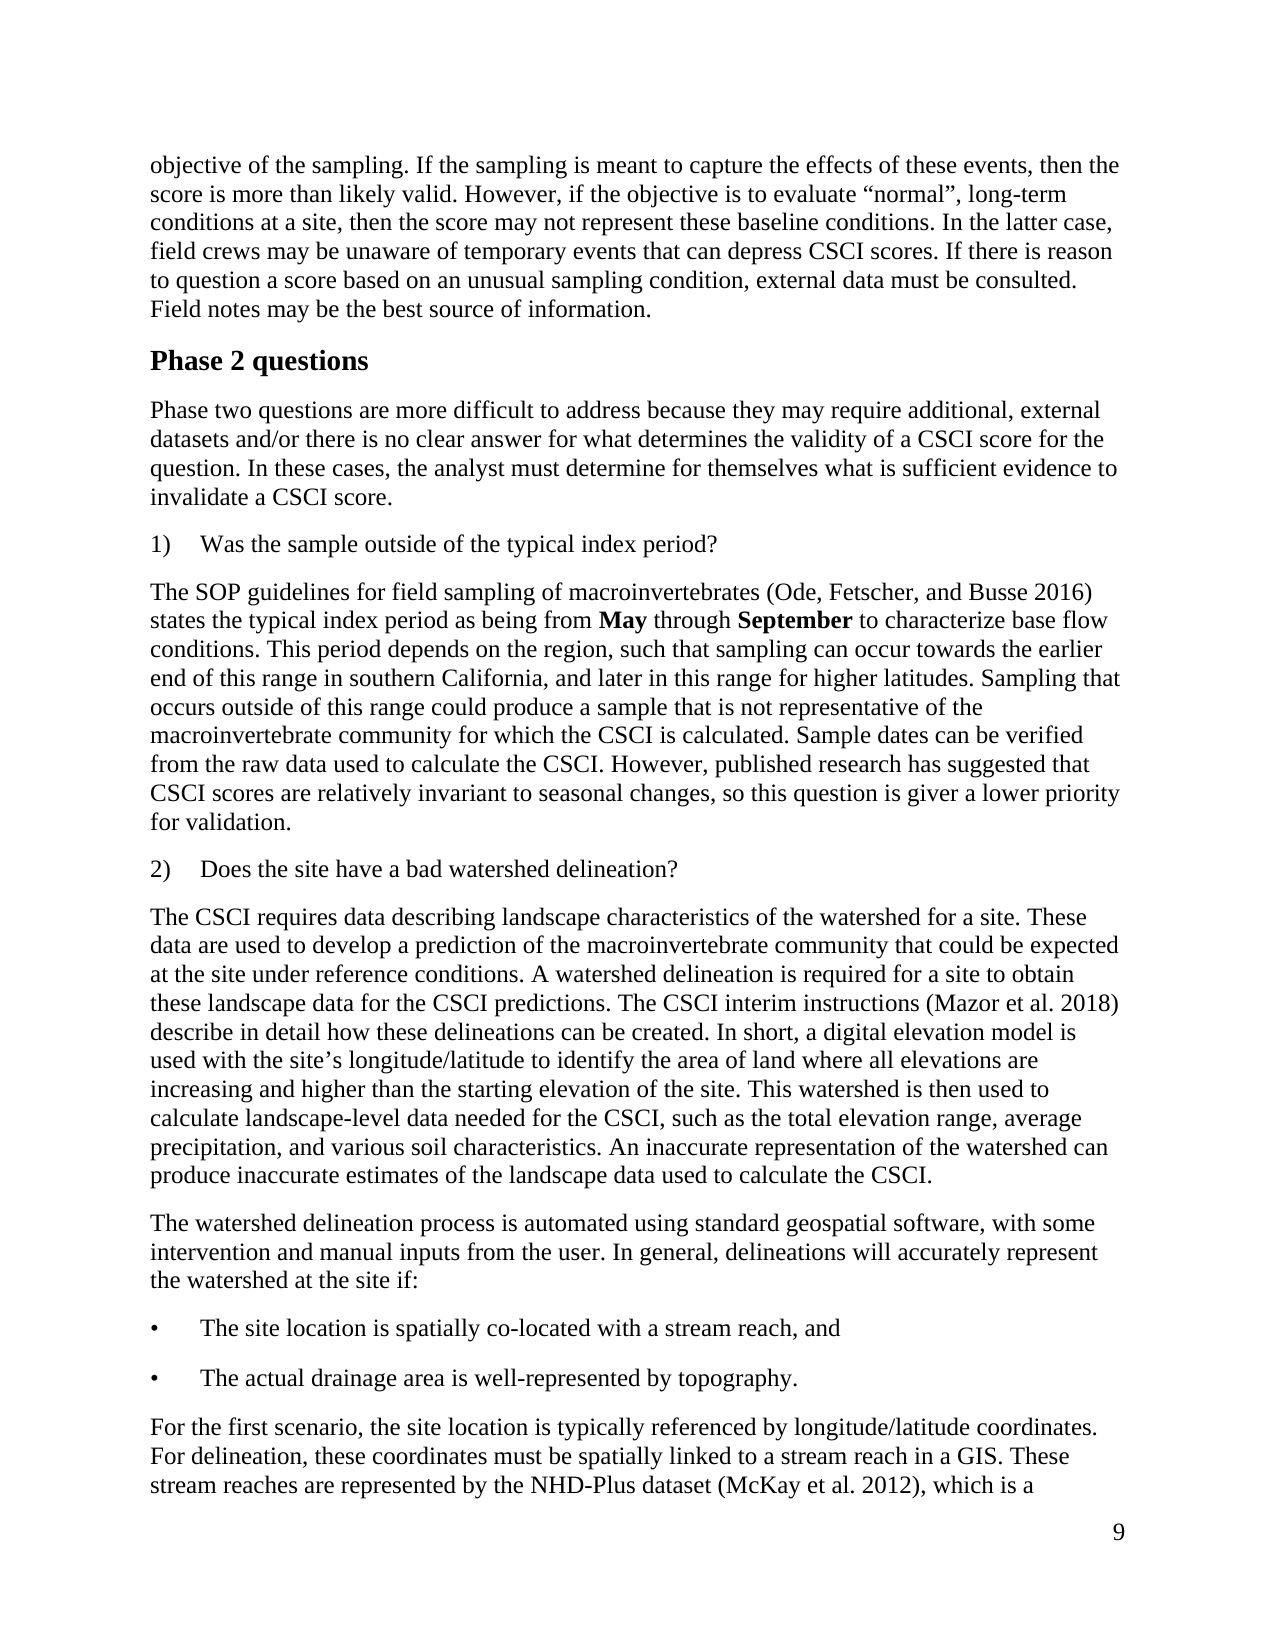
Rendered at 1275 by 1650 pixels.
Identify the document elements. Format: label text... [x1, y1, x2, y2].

text The SOP guidelines for field sampling of macroinvertebrates (Ode, Fetscher, and Busse 2016) states the typical index period as being from May through September to characterize base flow conditions. This period depends on the region, such that sampling can occur towards the earlier end of this range in southern California, and later in this range for higher latitudes. Sampling that occurs outside of this range could produce a sample that is not representative of the macroinvertebrate community for which the CSCI is calculated. Sample dates can be verified from the raw data used to calculate the CSCI. However, published research has suggested that CSCI scores are relatively invariant to seasonal changes, so this question is giver a lower priority for validation. [150, 577, 1125, 836]
subtitle Phase 2 questions [150, 343, 1125, 377]
list Does the site have a bad watershed delineation? [150, 854, 1125, 883]
list The site location is spatially co-located with a stream reach, and [150, 1313, 1125, 1342]
list Was the sample outside of the typical index period? [150, 529, 1125, 558]
list The actual drainage area is well-represented by topography. [150, 1363, 1125, 1391]
text Phase two questions are more difficult to address because they may require additional, external datasets and/or there is no clear answer for what determines the validity of a CSCI score for the question. In these cases, the analyst must determine for themselves what is sufficient evidence to invalidate a CSCI score. [150, 396, 1125, 511]
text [150, 150, 1125, 322]
text The CSCI requires data describing landscape characteristics of the watershed for a site. These data are used to develop a prediction of the macroinvertebrate community that could be expected at the site under reference conditions. A watershed delineation is required for a site to obtain these landscape data for the CSCI predictions. The CSCI interim instructions (Mazor et al. 2018) describe in detail how these delineations can be created. In short, a digital elevation model is used with the site’s longitude/latitude to identify the area of land where all elevations are increasing and higher than the starting elevation of the site. This watershed is then used to calculate landscape-level data needed for the CSCI, such as the total elevation range, average precipitation, and various soil characteristics. An inaccurate representation of the watershed can produce inaccurate estimates of the landscape data used to calculate the CSCI. [150, 902, 1125, 1189]
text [150, 1412, 1125, 1498]
text The watershed delineation process is automated using standard geospatial software, with some intervention and manual inputs from the user. In general, delineations will accurately represent the watershed at the site if: [150, 1208, 1125, 1294]
